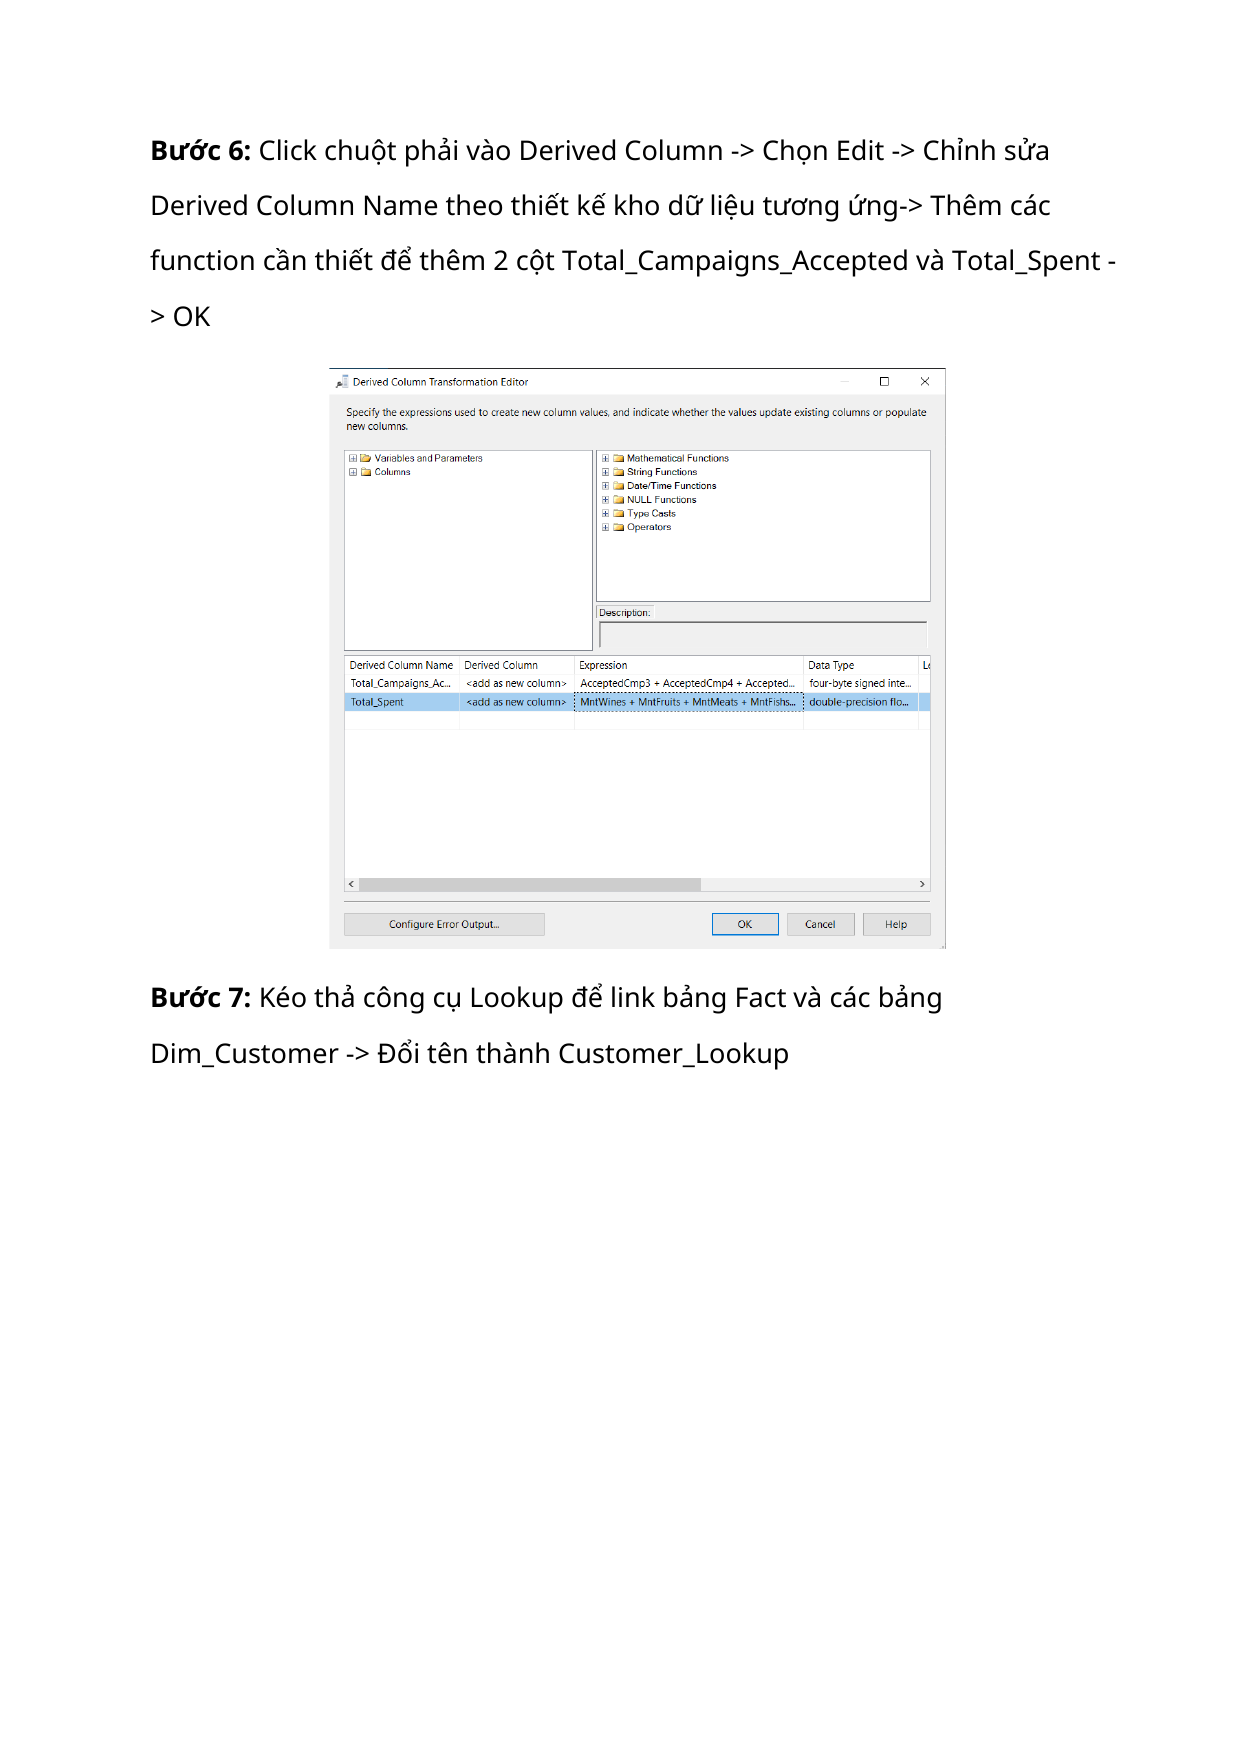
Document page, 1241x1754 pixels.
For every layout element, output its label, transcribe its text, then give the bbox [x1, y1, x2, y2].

text Bước 7: Kéo thả công cụ Lookup để link bảng Fact và các bảng Dim_Customer -> Đổi tên thành Customer_Lookup [150, 979, 1125, 1071]
picture [329, 368, 946, 949]
text Bước 6: Click chuột phải vào Derived Column -> Chọn Edit -> Chỉnh sửa Derived Column Name theo thiết kế kho dữ liệu tương ứng-> Thêm các function cần thiết để thêm 2 cột Total_Campaigns_Accepted và Total_Spent -> OK [150, 131, 1125, 334]
